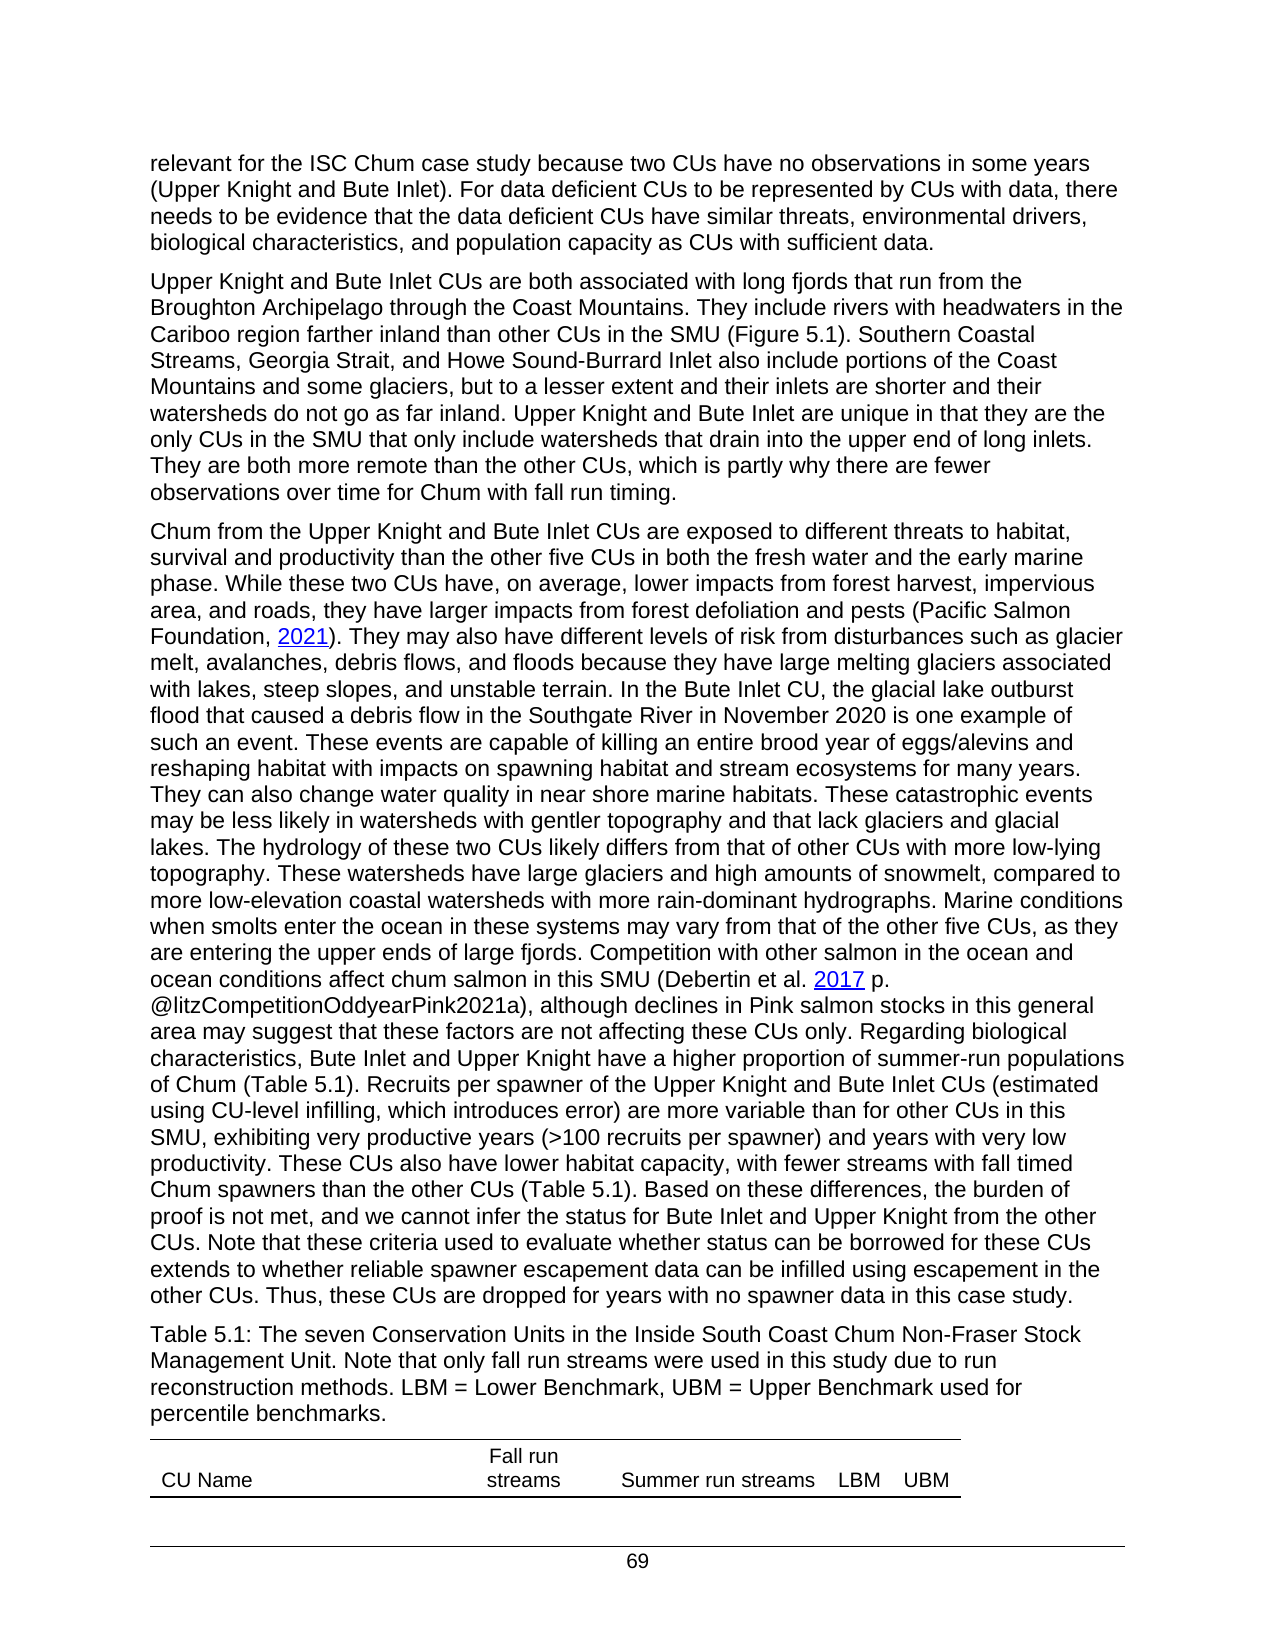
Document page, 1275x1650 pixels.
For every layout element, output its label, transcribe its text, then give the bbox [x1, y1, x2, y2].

table_header CU Name [150, 1440, 438, 1496]
text Chum from the Upper Knight and Bute Inlet CUs are exposed to different threats to habitat, survival and productivity than the other five CUs in both the fresh water and the early marine phase. While these two CUs have, on average, lower impacts from forest harvest, impervious area, and roads, they have larger impacts from forest defoliation and pests (Pacific Salmon Foundation, 2021). They may also have different levels of risk from disturbances such as glacier melt, avalanches, debris flows, and floods because they have large melting glaciers associated with lakes, steep slopes, and unstable terrain. In the Bute Inlet CU, the glacial lake outburst flood that caused a debris flow in the Southgate River in November 2020 is one example of such an event. These events are capable of killing an entire brood year of eggs/alevins and reshaping habitat with impacts on spawning habitat and stream ecosystems for many years. They can also change water quality in near shore marine habitats. These catastrophic events may be less likely in watersheds with gentler topography and that lack glaciers and glacial lakes. The hydrology of these two CUs likely differs from that of other CUs with more low-lying topography. These watersheds have large glaciers and high amounts of snowmelt, compared to more low-elevation coastal watersheds with more rain-dominant hydrographs. Marine conditions when smolts enter the ocean in these systems may vary from that of the other five CUs, as they are entering the upper ends of large fjords. Competition with other salmon in the ocean and ocean conditions affect chum salmon in this SMU (Debertin et al. 2017 p. @litzCompetitionOddyearPink2021a), although declines in Pink salmon stocks in this general area may suggest that these factors are not affecting these CUs only. Regarding biological characteristics, Bute Inlet and Upper Knight have a higher proportion of summer-run populations of Chum (Table 5.1). Recruits per spawner of the Upper Knight and Bute Inlet CUs (estimated using CU-level infilling, which introduces error) are more variable than for other CUs in this SMU, exhibiting very productive years (>100 recruits per spawner) and years with very low productivity. These CUs also have lower habitat capacity, with fewer streams with fall timed Chum spawners than the other CUs (Table 5.1). Based on these differences, the burden of proof is not met, and we cannot infer the status for Bute Inlet and Upper Knight from the other CUs. Note that these criteria used to evaluate whether status can be borrowed for these CUs extends to whether reliable spawner escapement data can be infilled using escapement in the other CUs. Thus, these CUs are dropped for years with no spawner data in this case study. [150, 518, 1125, 1308]
text Table 5.1: The seven Conservation Units in the Inside South Coast Chum Non-Fraser Stock Management Unit. Note that only fall run streams were used in this study due to run reconstruction methods. LBM = Lower Benchmark, UBM = Upper Benchmark used for percentile benchmarks. [150, 1321, 1125, 1426]
table_header UBM [892, 1440, 961, 1496]
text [150, 150, 1125, 255]
table_header Fall run streams [438, 1440, 609, 1496]
table_header Summer run streams [610, 1440, 827, 1496]
text Upper Knight and Bute Inlet CUs are both associated with long fjords that run from the Broughton Archipelago through the Coast Mountains. They include rivers with headwaters in the Cariboo region farther inland than other CUs in the SMU (Figure 5.1). Southern Coastal Streams, Georgia Strait, and Howe Sound-Burrard Inlet also include portions of the Coast Mountains and some glaciers, but to a lesser extent and their inlets are shorter and their watersheds do not go as far inland. Upper Knight and Bute Inlet are unique in that they are the only CUs in the SMU that only include watersheds that drain into the upper end of long inlets. They are both more remote than the other CUs, which is partly why there are fewer observations over time for Chum with fall run timing. [150, 268, 1125, 505]
table_header LBM [827, 1440, 892, 1496]
